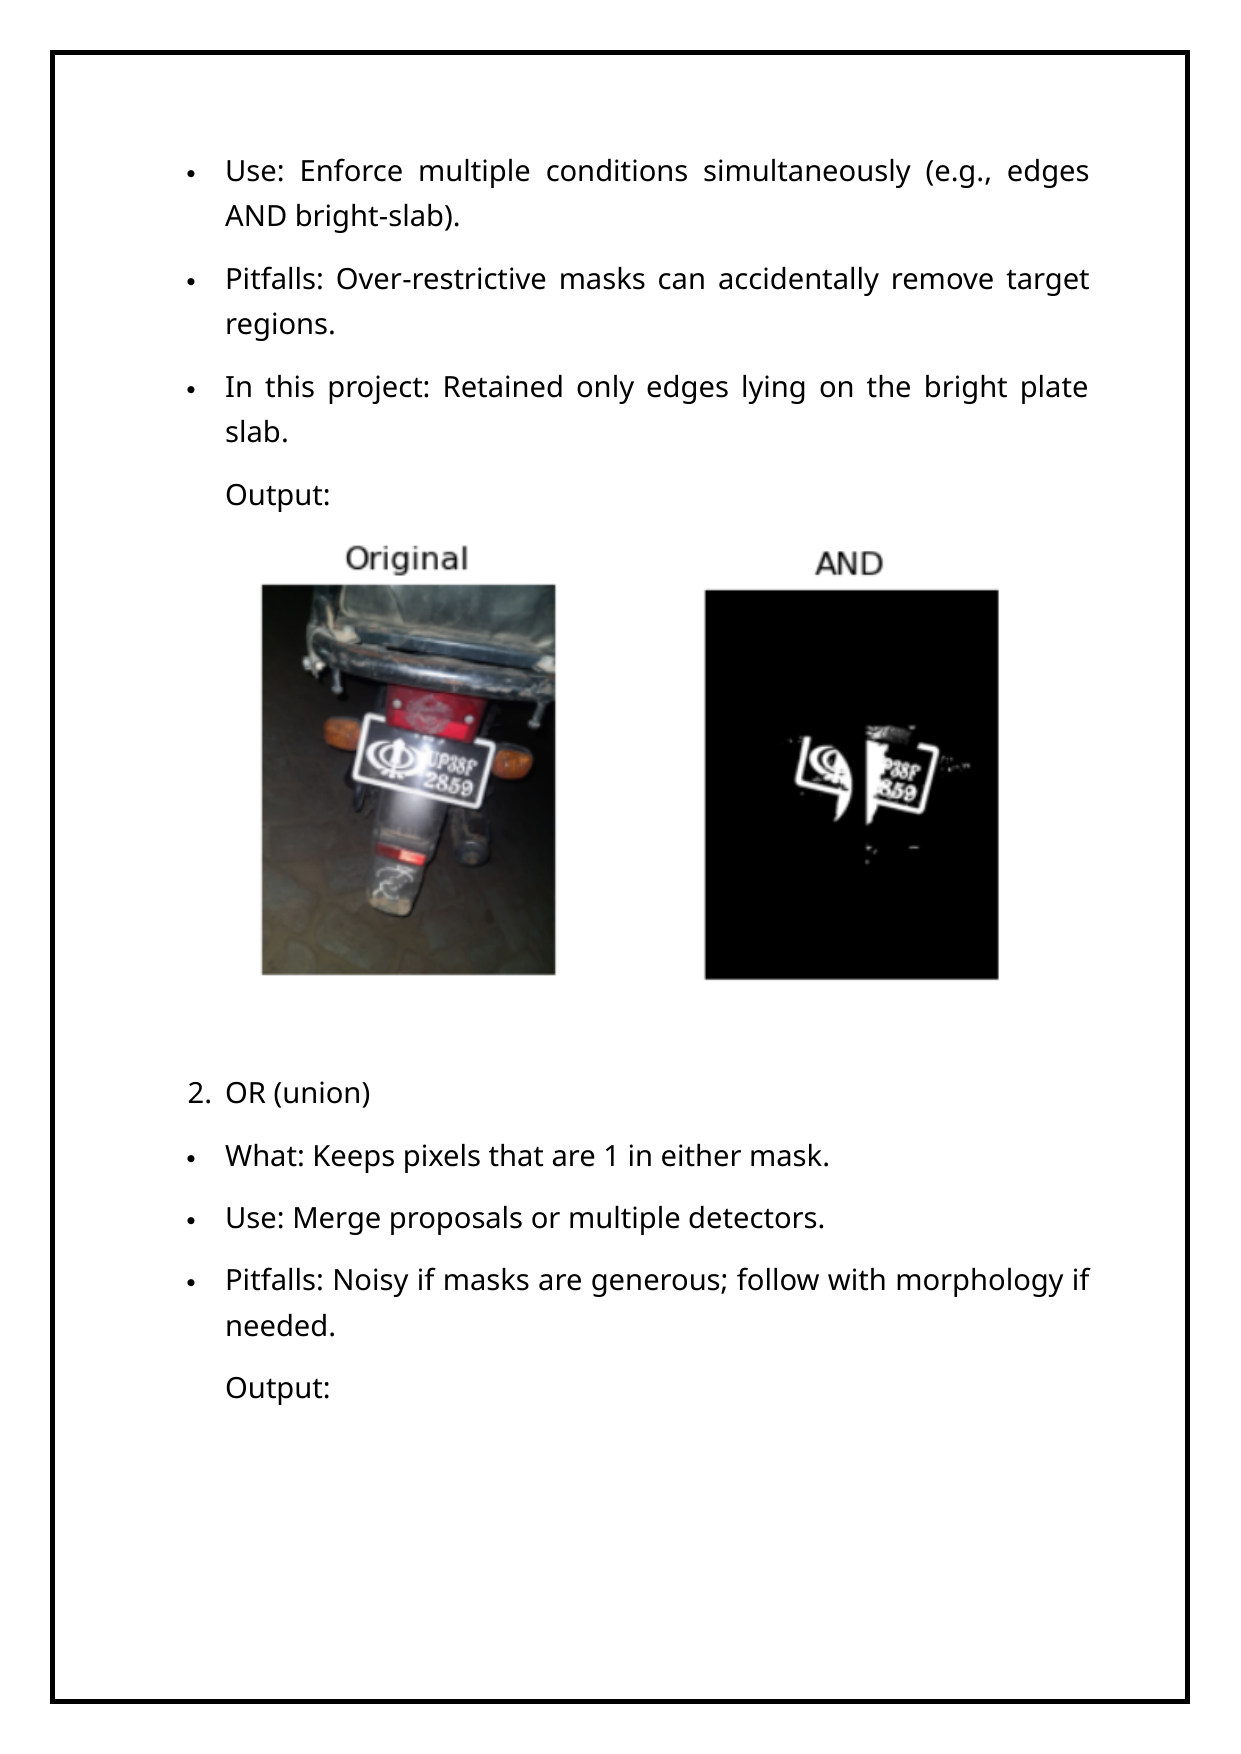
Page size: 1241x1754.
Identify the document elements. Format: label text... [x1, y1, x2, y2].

list Use: Enforce multiple conditions simultaneously (e.g., edges AND bright-slab). [187, 150, 1090, 235]
list OR (union) [187, 1073, 1090, 1112]
text Output: [225, 1367, 1090, 1407]
list Pitfalls: Noisy if masks are generous; follow with morphology if needed. [187, 1259, 1090, 1345]
list In this project: Retained only edges lying on the bright plate slab. [187, 366, 1090, 451]
list What: Keeps pixels that are 1 in either mask. [187, 1135, 1090, 1174]
text Output: [225, 474, 1090, 513]
list Use: Merge proposals or multiple detectors. [187, 1197, 1090, 1237]
list Pitfalls: Over-restrictive masks can accidentally remove target regions. [187, 258, 1090, 343]
picture [684, 539, 1013, 988]
picture [225, 536, 579, 988]
